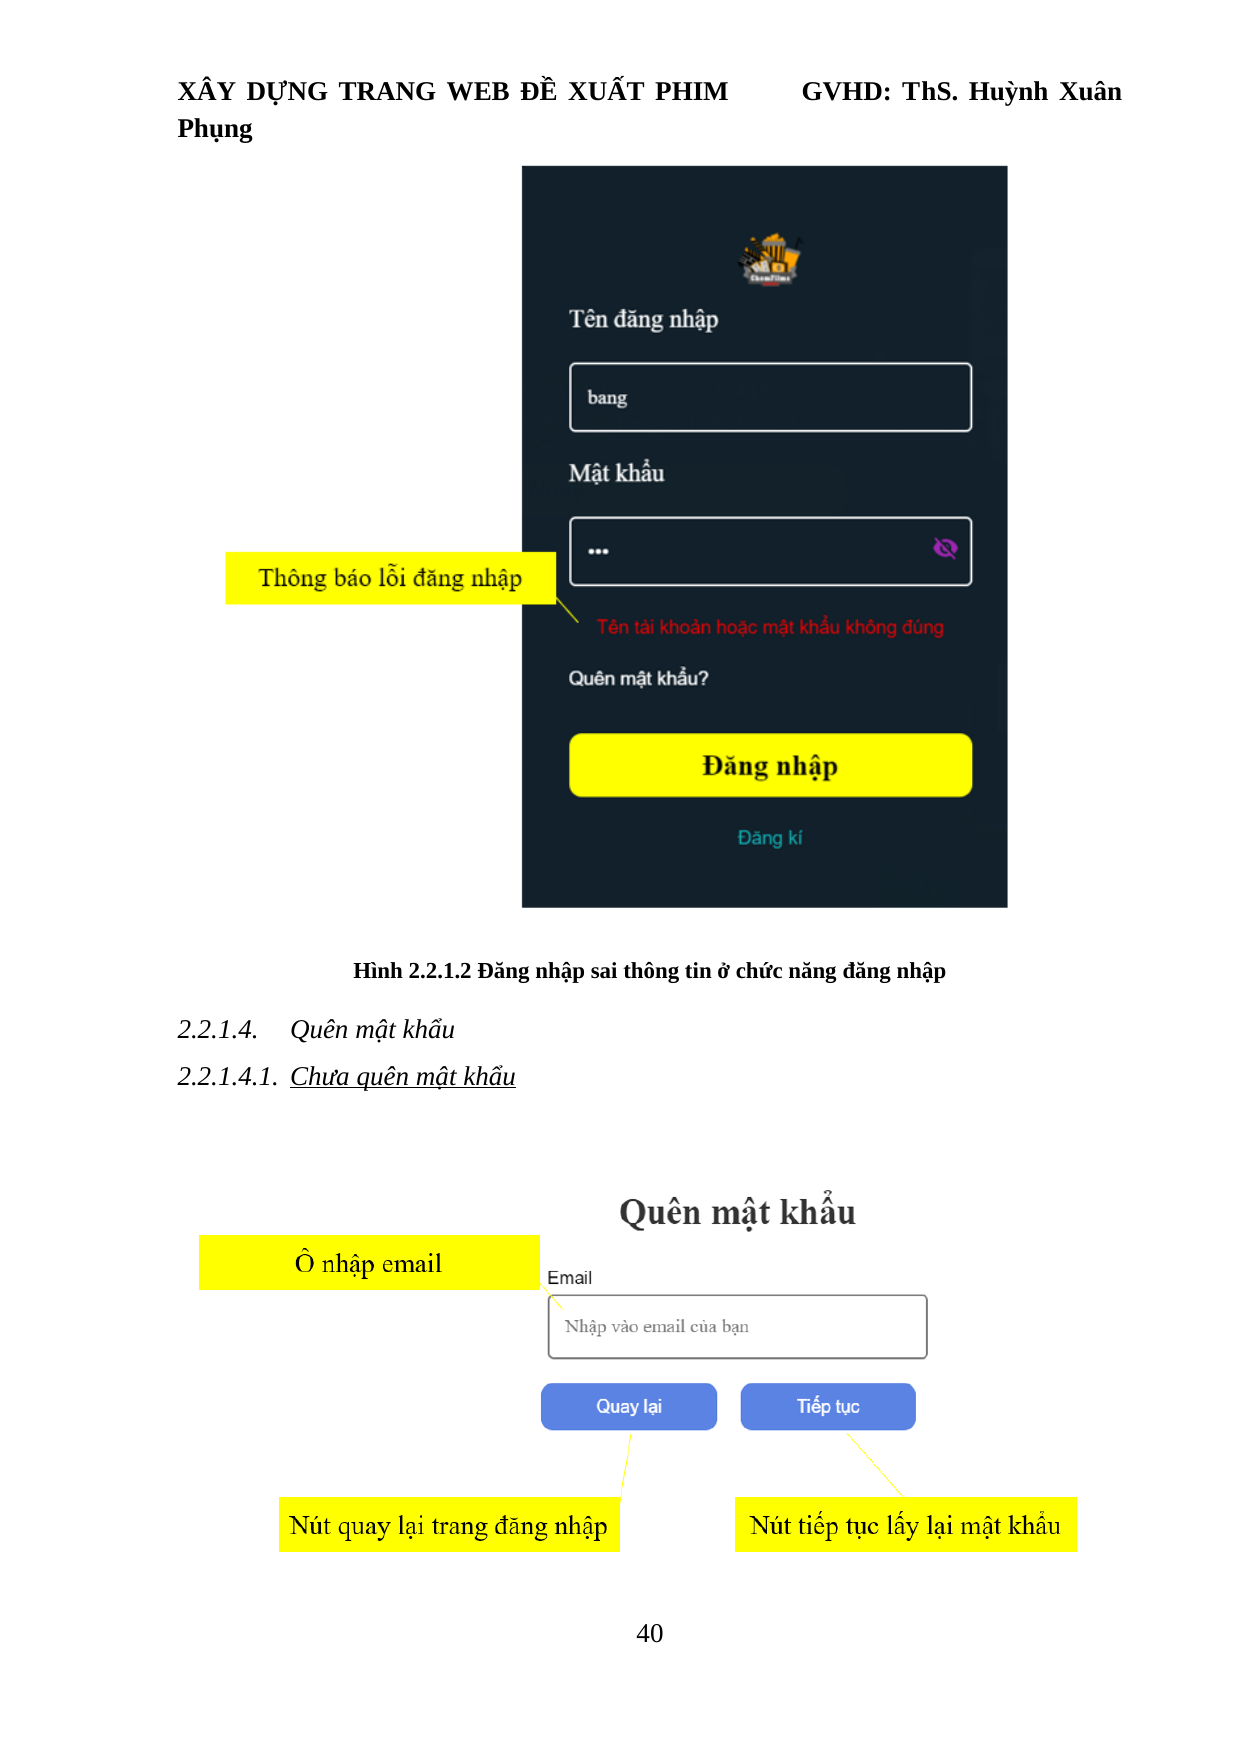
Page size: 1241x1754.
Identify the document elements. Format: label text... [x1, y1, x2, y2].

list Quên mật khẩu [177, 1013, 1122, 1044]
text Hình 2.2.1.2 Đăng nhập sai thông tin ở chức năng đăng nhập [177, 957, 1122, 983]
list Chưa quên mật khẩu [177, 1059, 1122, 1091]
picture [177, 149, 1118, 925]
picture [177, 1122, 1118, 1616]
